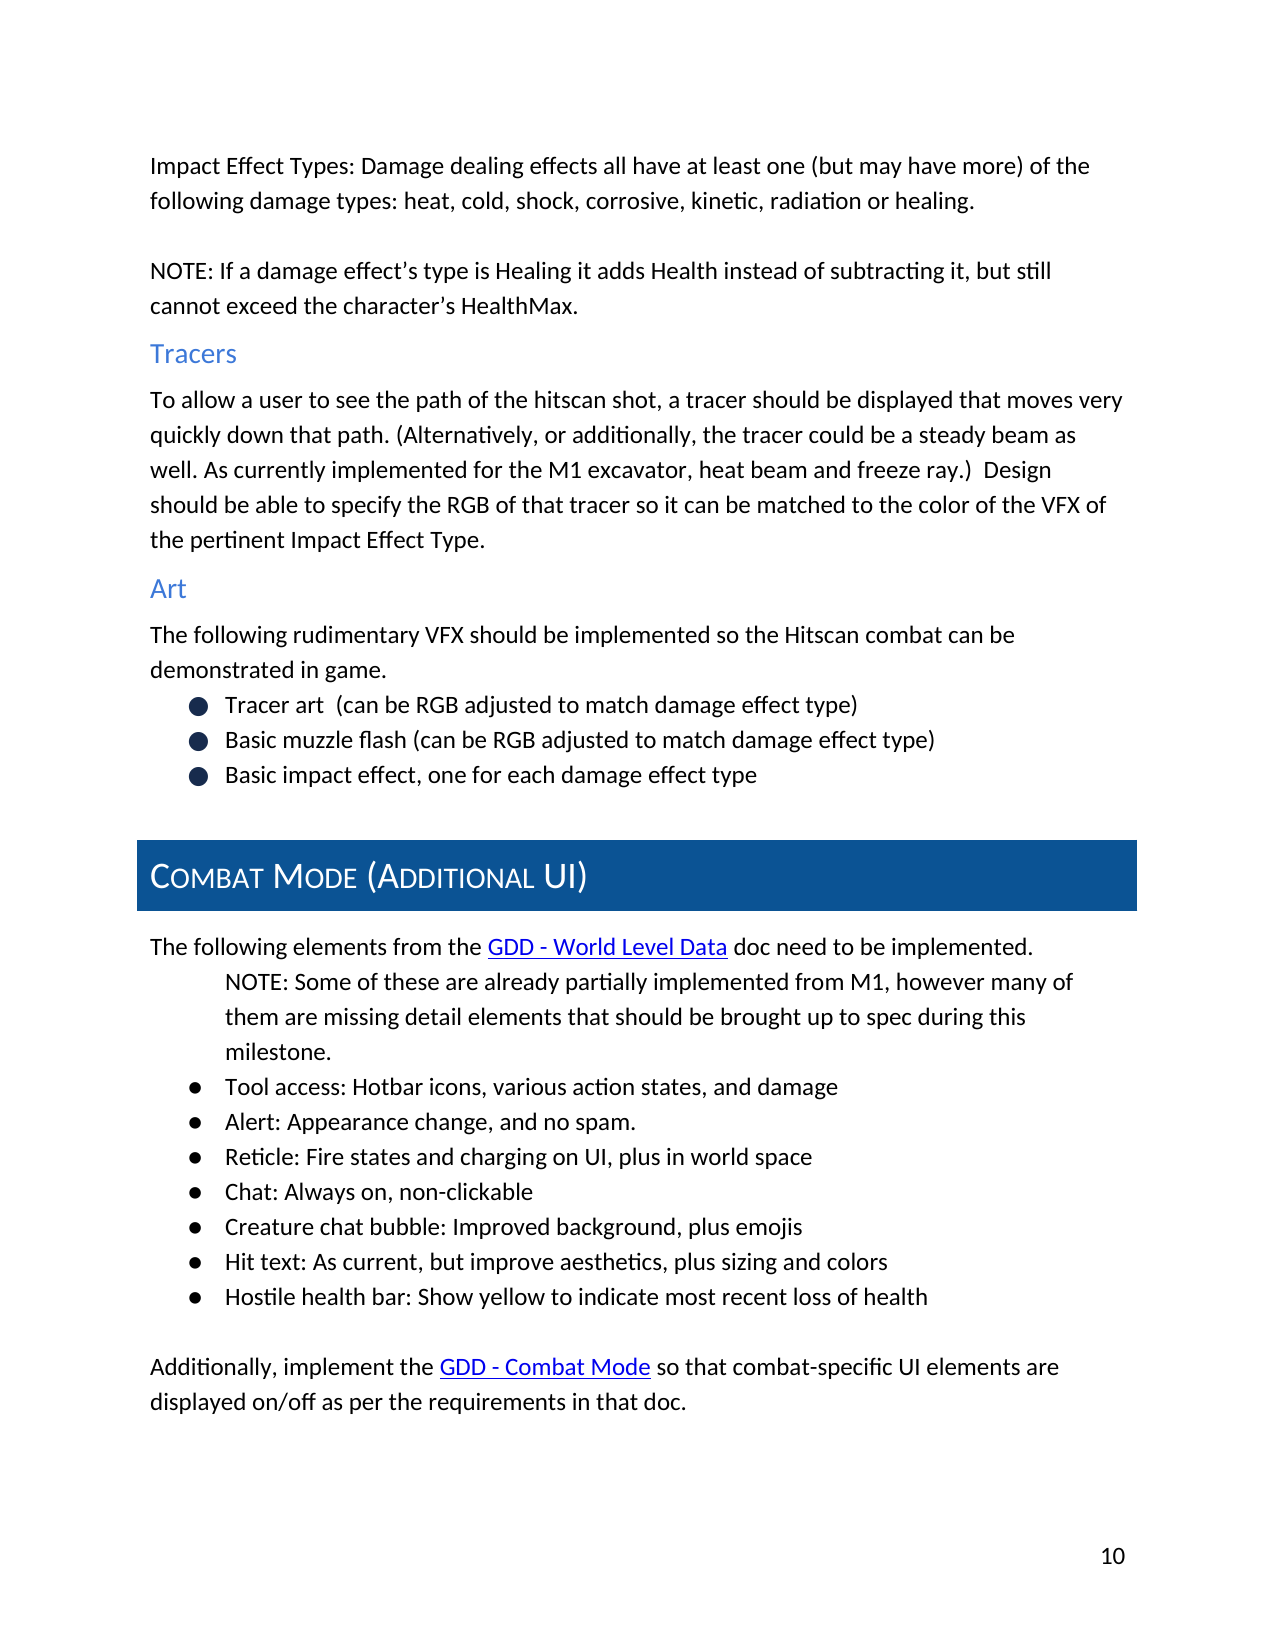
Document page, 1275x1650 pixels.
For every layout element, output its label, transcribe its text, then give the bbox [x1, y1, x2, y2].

list Basic impact effect, one for each damage effect type [187, 759, 1125, 790]
subtitle Tracers [150, 335, 1125, 371]
list Alert: Appearance change, and no spam. [187, 1106, 1125, 1137]
text NOTE: Some of these are already partially implemented from M1, however many of them are missing detail elements that should be brought up to spec during this milestone. [225, 966, 1125, 1067]
list Hit text: As current, but improve aesthetics, plus sizing and colors [187, 1246, 1125, 1277]
list Basic muzzle flash (can be RGB adjusted to match damage effect type) [187, 724, 1125, 755]
list Creature chat bubble: Improved background, plus emojis [187, 1211, 1125, 1242]
text The following rudimentary VFX should be implemented so the Hitscan combat can be demonstrated in game. [150, 619, 1125, 685]
text Additionally, implement the GDD - Combat Mode so that combat-specific UI elements are displayed on/off as per the requirements in that doc. [150, 1351, 1125, 1417]
list Reticle: Fire states and charging on UI, plus in world space [187, 1141, 1125, 1172]
list Tracer art (can be RGB adjusted to match damage effect type) [187, 689, 1125, 720]
list Chat: Always on, non-clickable [187, 1176, 1125, 1207]
text The following elements from the GDD - World Level Data doc need to be implemented. [150, 931, 1125, 962]
list Hostile health bar: Show yellow to indicate most recent loss of health [187, 1281, 1125, 1312]
list Tool access: Hotbar icons, various action states, and damage [187, 1071, 1125, 1102]
subtitle Art [150, 570, 1125, 606]
text Impact Effect Types: Damage dealing effects all have at least one (but may have more) of the following damage types: heat, cold, shock, corrosive, kinetic, radiation or healing. [150, 150, 1125, 216]
text To allow a user to see the path of the hitscan shot, a tracer should be displayed that moves very quickly down that path. (Alternatively, or additionally, the tracer could be a steady beam as well. As currently implemented for the M1 excavator, heat beam and freeze ray.) Design should be able to specify the RGB of that tracer so it can be matched to the color of the VFX of the pertinent Impact Effect Type. [150, 385, 1125, 555]
text NOTE: If a damage effect’s type is Healing it adds Health instead of subtracting it, but still cannot exceed the character’s HealthMax. [150, 255, 1125, 321]
subtitle Combat Mode (Additional UI) [144, 846, 1131, 904]
